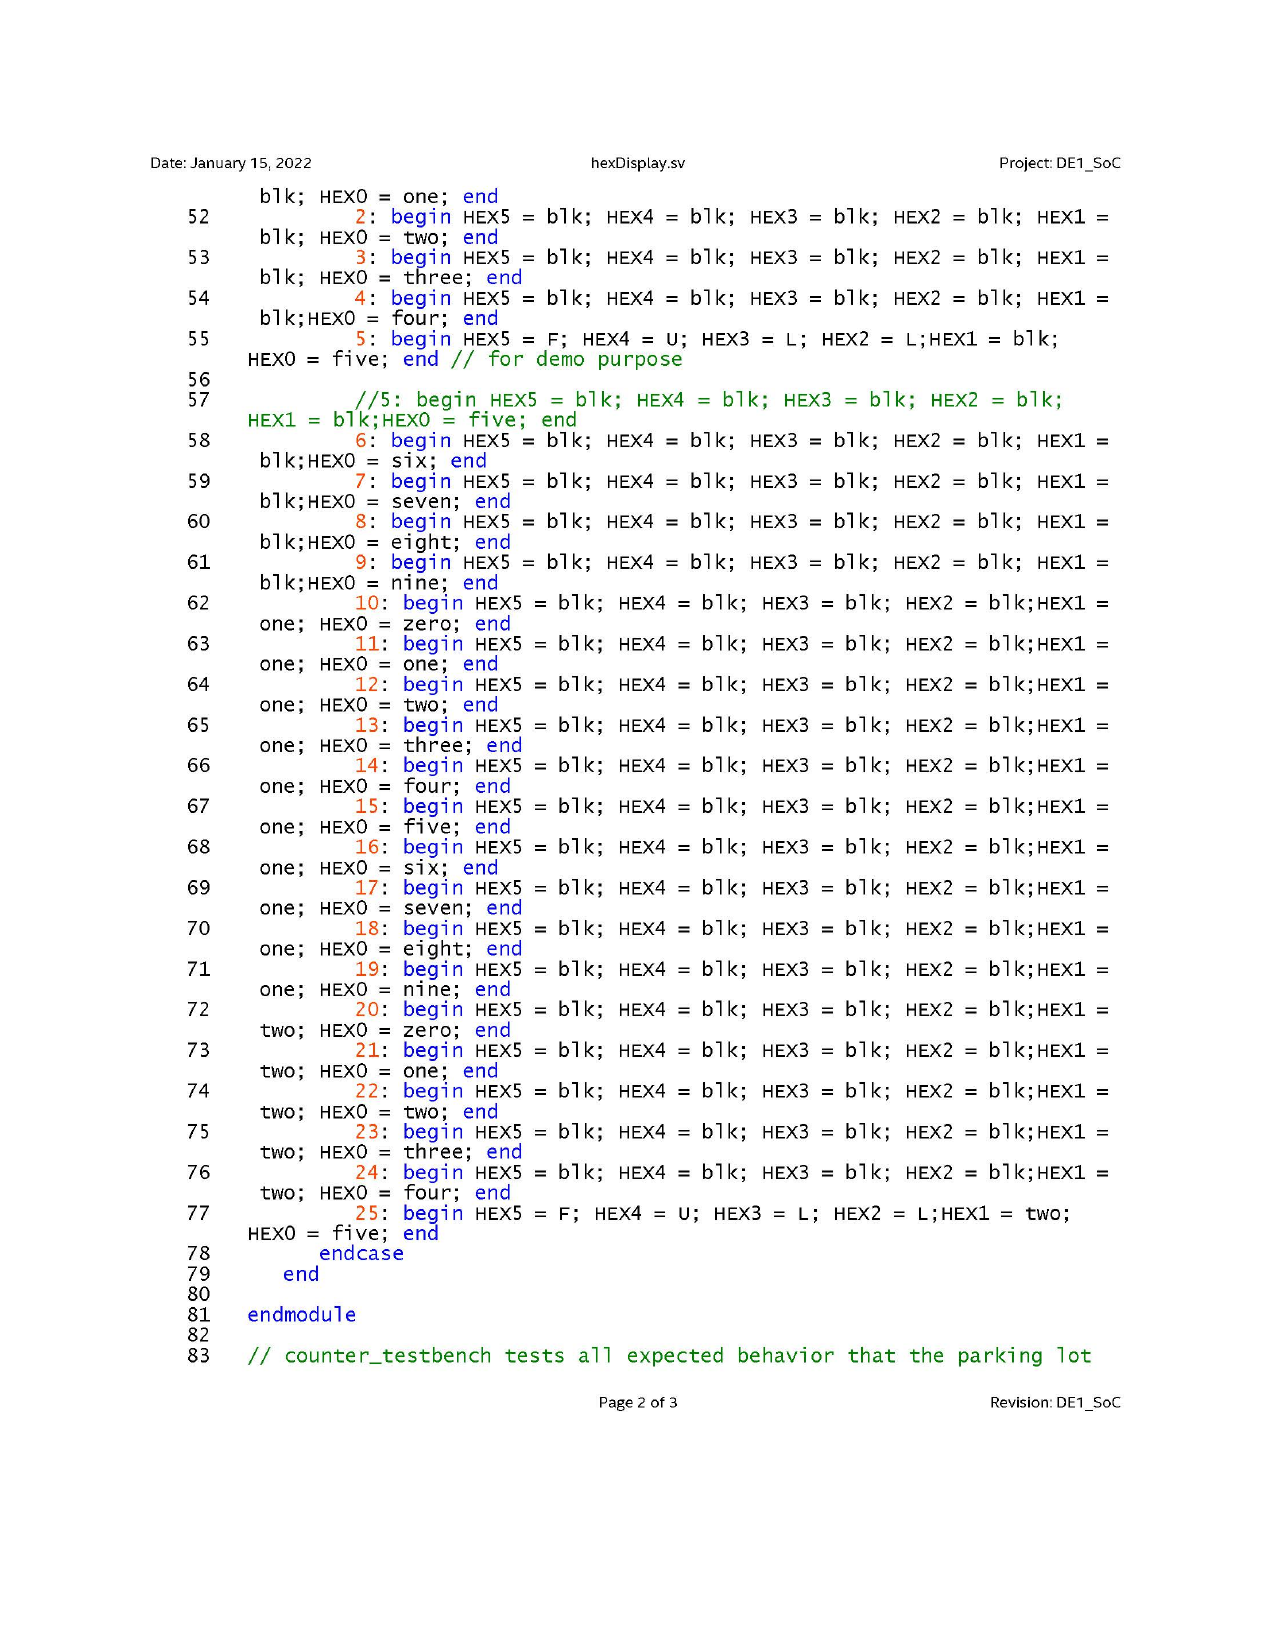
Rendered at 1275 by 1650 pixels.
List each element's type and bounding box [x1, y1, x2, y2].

picture [150, 150, 1125, 1412]
